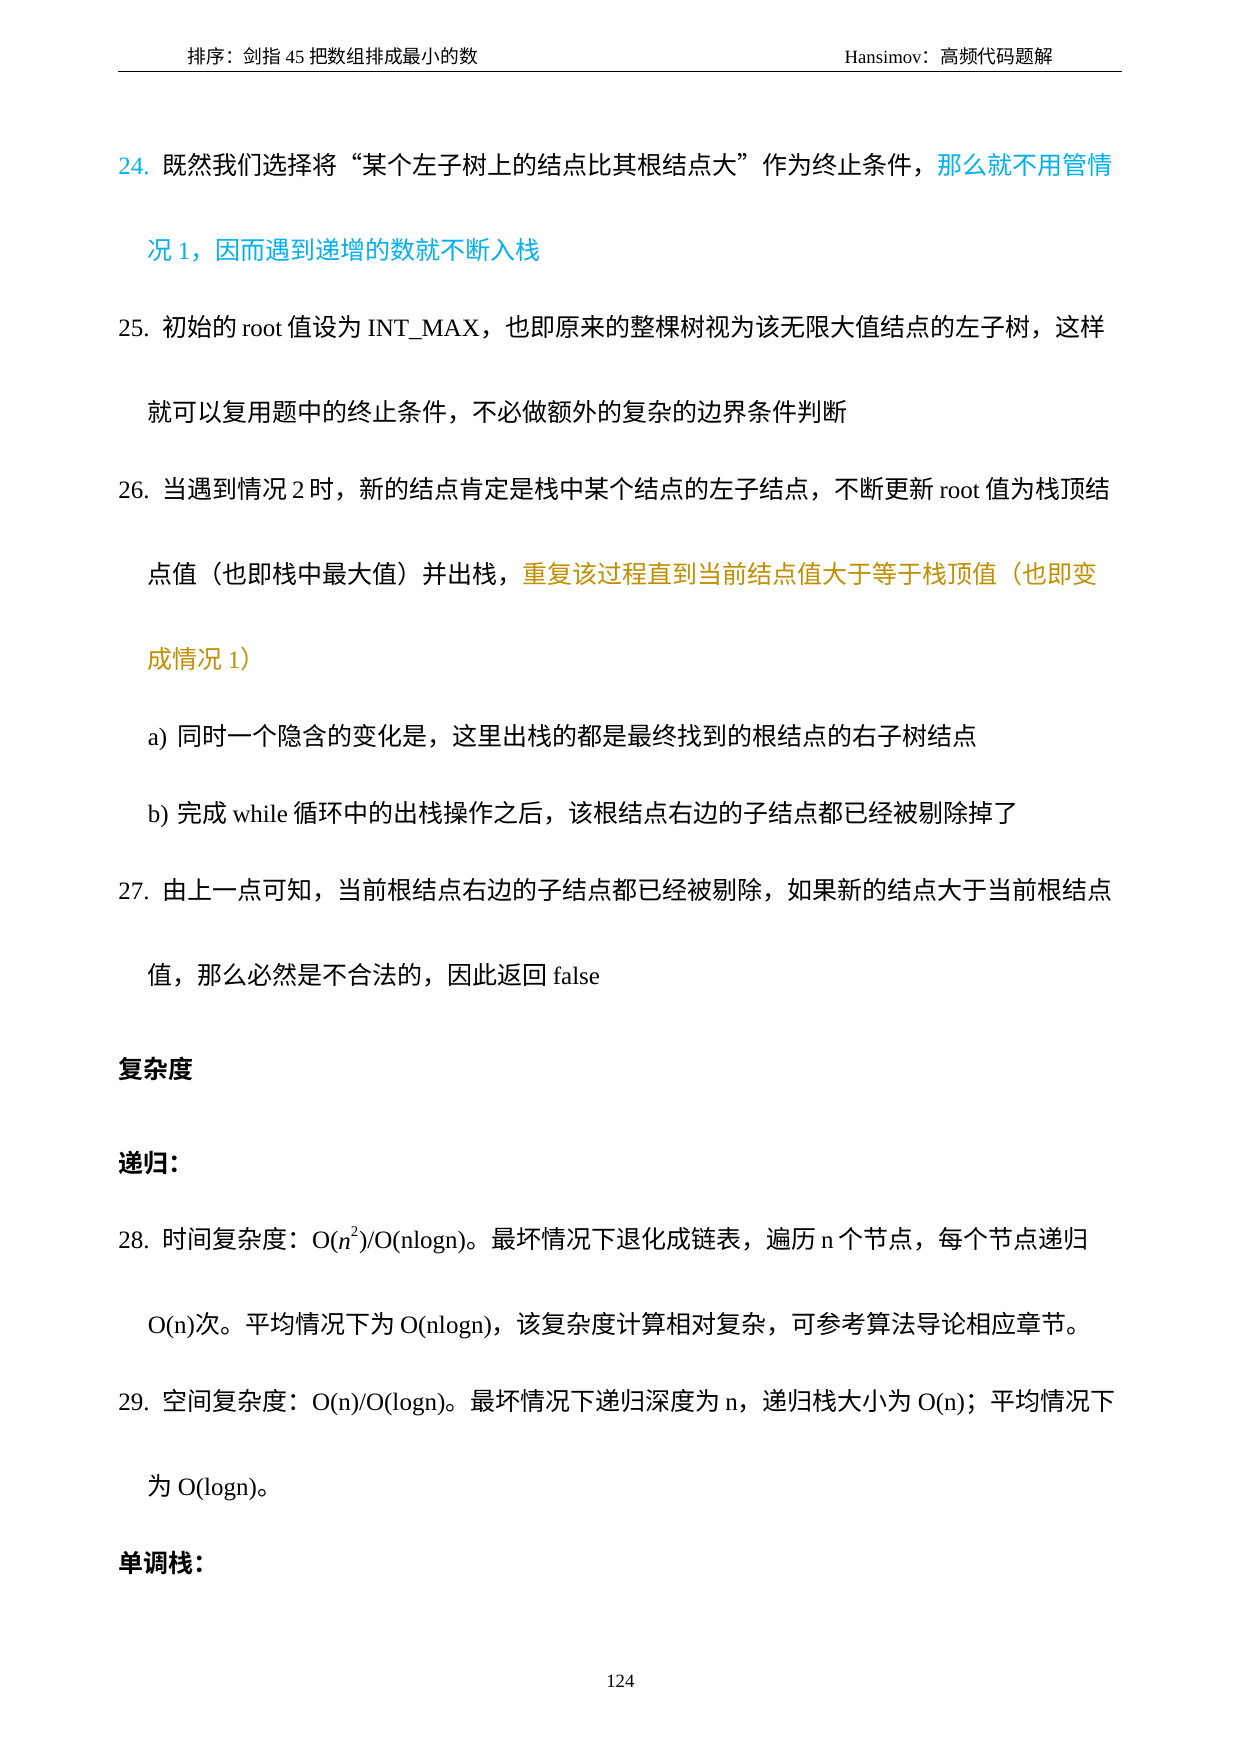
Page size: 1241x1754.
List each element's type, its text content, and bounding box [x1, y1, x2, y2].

list 完成while循环中的出栈操作之后，该根结点右边的子结点都已经被剔除掉了 [148, 777, 1122, 845]
list 当遇到情况2时，新的结点肯定是栈中某个结点的左子结点，不断更新root值为栈顶结点值（也即栈中最大值）并出栈，重复该过程直到当前结点值大于等于栈顶值（也即变成情况1） [118, 454, 1122, 691]
subtitle 复杂度 [118, 1033, 1097, 1101]
list 时间复杂度：O()/O(nlogn)。最坏情况下退化成链表，遍历n个节点，每个节点递归O(n)次。平均情况下为O(nlogn)，该复杂度计算相对复杂，可参考算法导论相应章节。 [118, 1204, 1122, 1357]
picture [352, 244, 360, 250]
list 空间复杂度：O(n)/O(logn)。最坏情况下递归深度为n，递归栈大小为O(n)；平均情况下为O(logn)。 [118, 1366, 1122, 1519]
list 既然我们选择将“某个左子树上的结点比其根结点大”作为终止条件，那么就不用管情况1，因而遇到递增的数就不断入栈 [118, 130, 1122, 283]
list 同时一个隐含的变化是，这里出栈的都是最终找到的根结点的右子树结点 [148, 700, 1122, 768]
text 递归： [118, 1127, 1122, 1195]
list 由上一点可知，当前根结点右边的子结点都已经被剔除，如果新的结点大于当前根结点值，那么必然是不合法的，因此返回false [118, 854, 1122, 1007]
list 初始的root值设为INT_MAX，也即原来的整棵树视为该无限大值结点的左子树，这样就可以复用题中的终止条件，不必做额外的复杂的边界条件判断 [118, 292, 1122, 444]
text 单调栈： [118, 1528, 1122, 1596]
